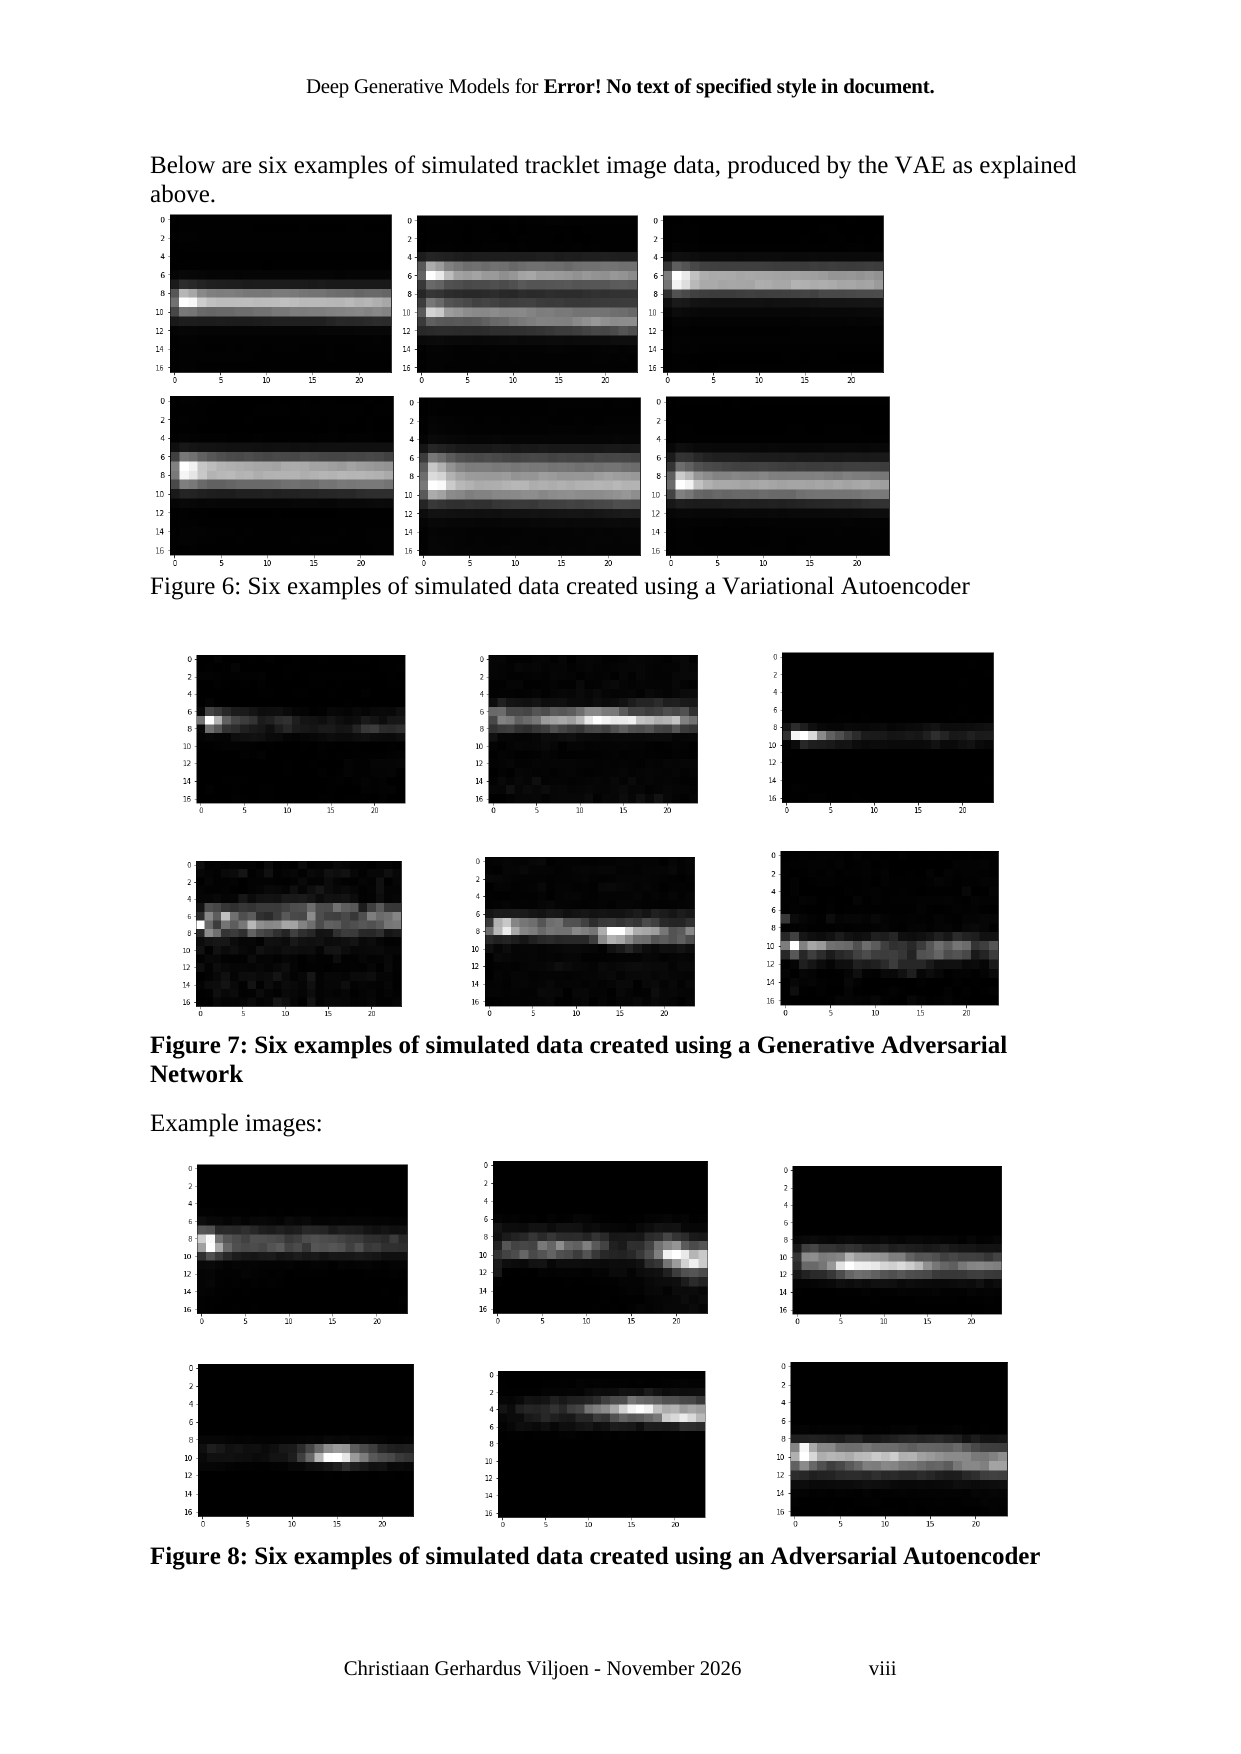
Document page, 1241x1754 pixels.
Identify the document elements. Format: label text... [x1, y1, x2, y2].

picture [150, 207, 896, 572]
text Example images: [150, 1108, 1090, 1137]
picture [150, 1137, 1047, 1541]
text Below are six examples of simulated tracklet image data, produced by the VAE as explained above. [150, 150, 1090, 207]
picture [150, 628, 1038, 1030]
